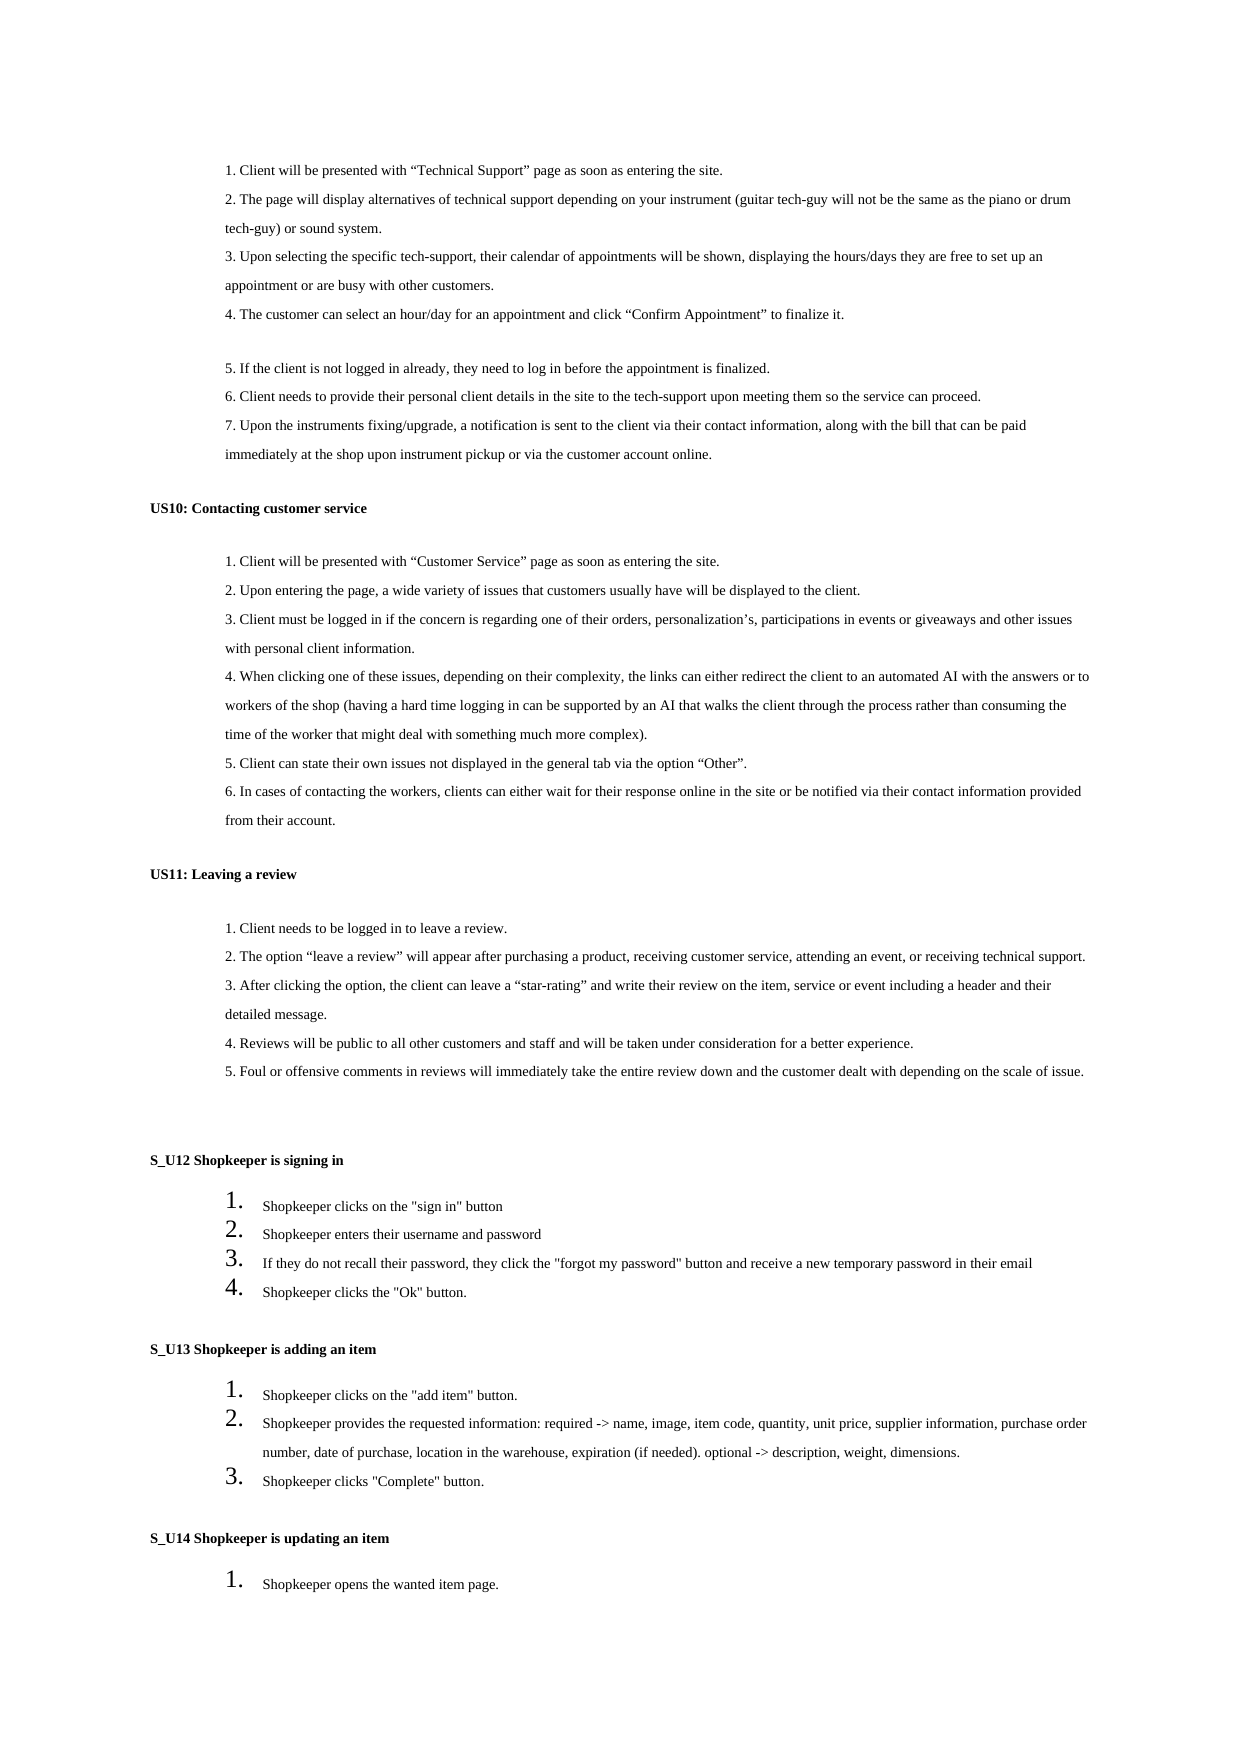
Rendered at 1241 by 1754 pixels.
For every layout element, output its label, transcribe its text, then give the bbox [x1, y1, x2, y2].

text 5. If the client is not logged in already, they need to log in before the appointment is finalized. 6. Client needs to provide their personal client details in the site to the tech-support upon meeting them so the service can proceed. 7. Upon the instruments fixing/upgrade, a notification is sent to the client via their contact information, along with the bill that can be paid immediately at the shop upon instrument pickup or via the customer account online. [225, 347, 1090, 462]
list Shopkeeper clicks on the "sign in" button [225, 1185, 1090, 1214]
text 1. Client needs to be logged in to leave a review. 2. The option “leave a review” will appear after purchasing a product, receiving customer service, attending an event, or receiving technical support. 3. After clicking the option, the client can leave a “star-rating” and write their review on the item, service or event including a header and their detailed message. 4. Reviews will be public to all other customers and staff and will be taken under consideration for a better experience. 5. Foul or offensive comments in reviews will immediately take the entire review down and the customer dealt with depending on the scale of issue. [225, 907, 1090, 1080]
text S_U13 Shopkeeper is adding an item [150, 1329, 1090, 1358]
list Shopkeeper opens the wanted item page. [225, 1564, 1090, 1592]
text S_U14 Shopkeeper is updating an item [150, 1518, 1090, 1547]
text US11: Leaving a review [150, 854, 1090, 882]
list Shopkeeper clicks the "Ok" button. [225, 1272, 1090, 1300]
list Shopkeeper enters their username and password [225, 1214, 1090, 1243]
list Shopkeeper clicks on the "add item" button. [225, 1374, 1090, 1403]
list If they do not recall their password, they click the "forgot my password" button and receive a new temporary password in their email [225, 1243, 1090, 1272]
text 1. Client will be presented with “Technical Support” page as soon as entering the site. 2. The page will display alternatives of technical support depending on your instrument (guitar tech-guy will not be the same as the piano or drum tech-guy) or sound system. 3. Upon selecting the specific tech-support, their calendar of appointments will be shown, displaying the hours/days they are free to set up an appointment or are busy with other customers. 4. The customer can select an hour/day for an appointment and click “Confirm Appointment” to finalize it. [225, 150, 1090, 322]
text 1. Client will be presented with “Customer Service” page as soon as entering the site. 2. Upon entering the page, a wide variety of issues that customers usually have will be displayed to the client. 3. Client must be logged in if the concern is regarding one of their orders, personalization’s, participations in events or giveaways and other issues with personal client information. 4. When clicking one of these issues, depending on their complexity, the links can either redirect the client to an automated AI with the answers or to workers of the shop (having a hard time logging in can be supported by an AI that walks the client through the process rather than consuming the time of the worker that might deal with something much more complex). 5. Client can state their own issues not displayed in the general tab via the option “Other”. 6. In cases of contacting the workers, clients can either wait for their response online in the site or be notified via their contact information provided from their account. [225, 541, 1090, 829]
list Shopkeeper provides the requested information: required -> name, image, item code, quantity, unit price, supplier information, purchase order number, date of purchase, location in the warehouse, expiration (if needed). optional -> description, weight, dimensions. [225, 1403, 1090, 1461]
text S_U12 Shopkeeper is signing in [150, 1140, 1090, 1169]
list Shopkeeper clicks "Complete" button. [225, 1461, 1090, 1489]
text US10: Contacting customer service [150, 487, 1090, 516]
